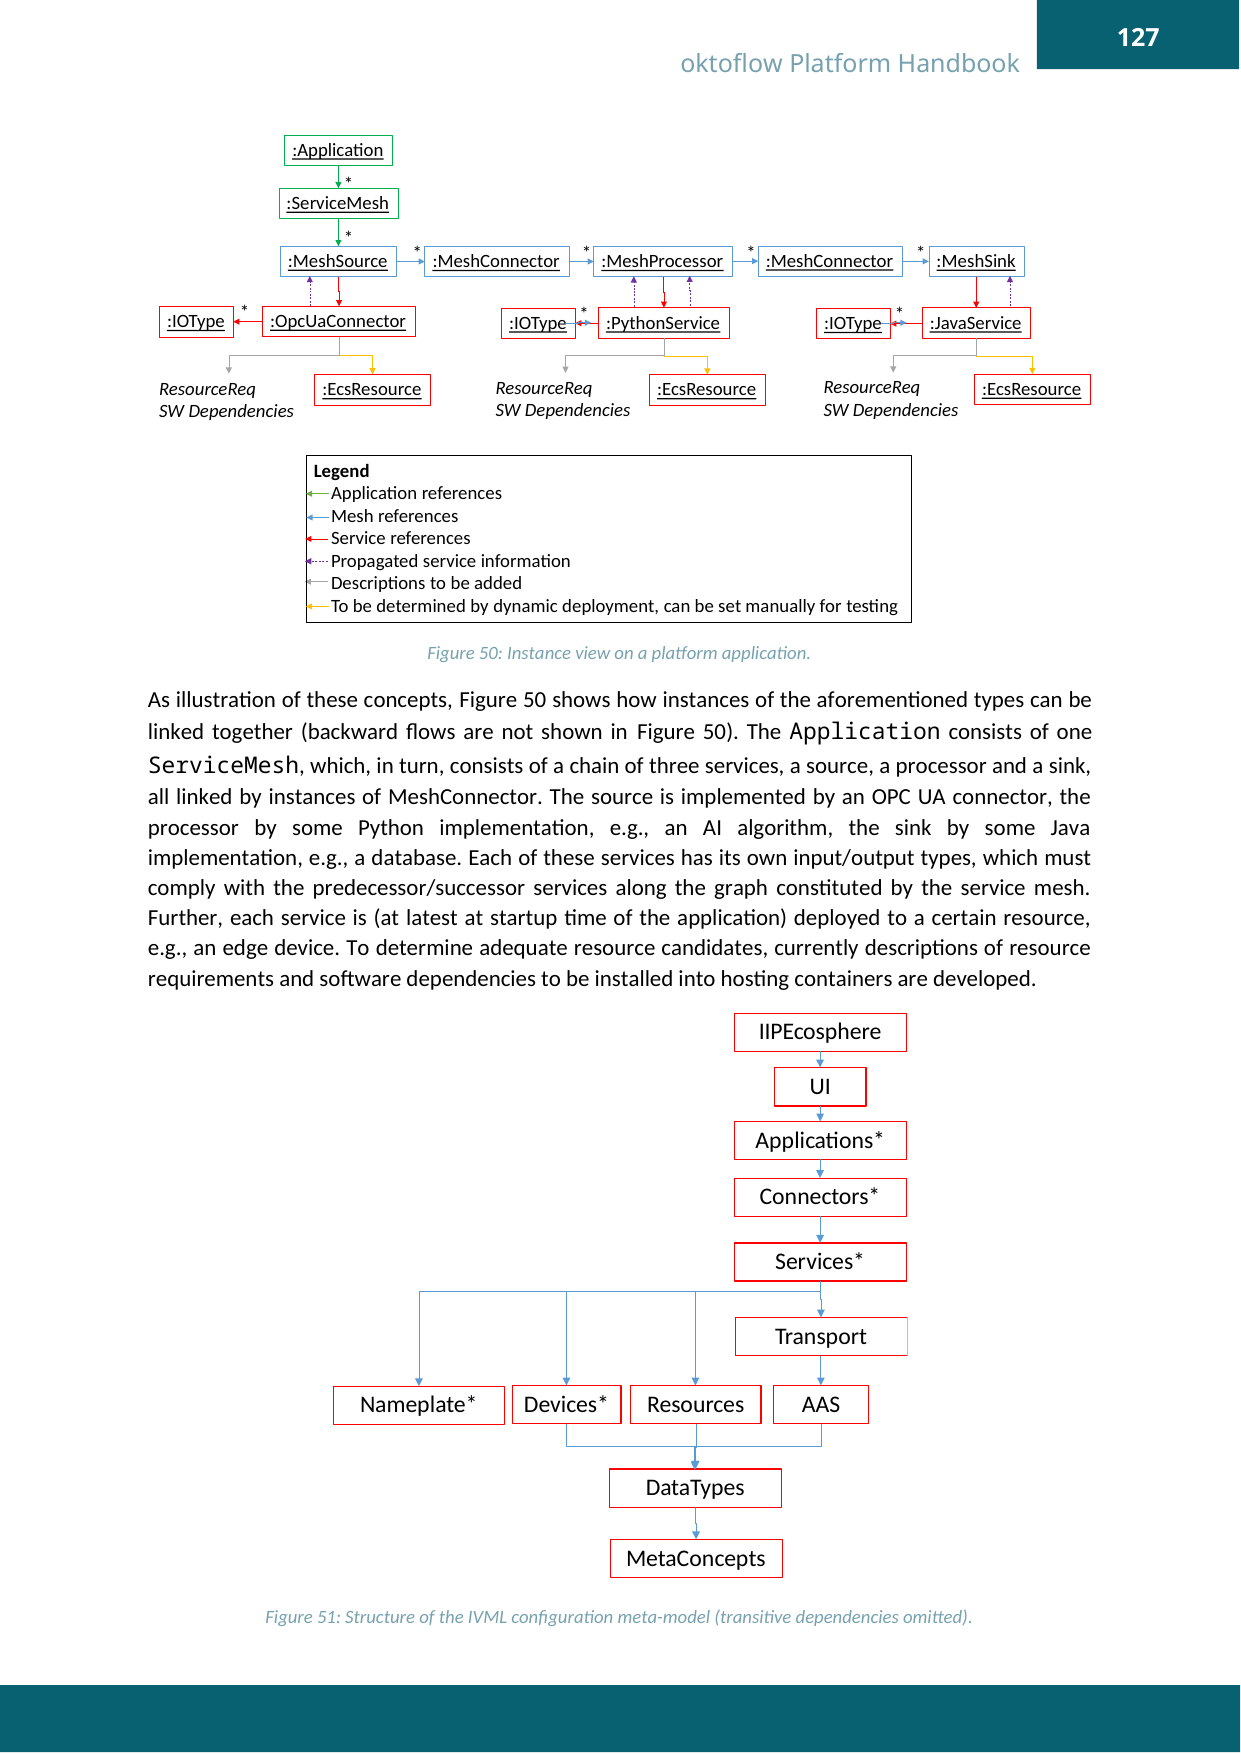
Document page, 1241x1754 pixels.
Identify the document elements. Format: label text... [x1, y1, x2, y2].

text Figure 51: Structure of the IVML configuration meta-model (transitive dependencies omitted). [148, 1605, 1093, 1628]
text As illustration of these concepts, shows how instances of the aforementioned types can be linked together (backward flows are not shown in ). The Application consists of one ServiceMesh, which, in turn, consists of a chain of three services, a source, a processor and a sink, all linked by instances of MeshConnector. The source is implemented by an OPC UA connector, the processor by some Python implementation, e.g., an AI algorithm, the sink by some Java implementation, e.g., a database. Each of these services has its own input/output types, which must comply with the predecessor/successor services along the graph constituted by the service mesh. Further, each service is (at latest at startup time of the application) deployed to a certain resource, e.g., an edge device. To determine adequate resource candidates, currently descriptions of resource requirements and software dependencies to be installed into hosting containers are developed. [148, 685, 1093, 992]
text Figure 50: Instance view on a platform application. [148, 641, 1093, 664]
